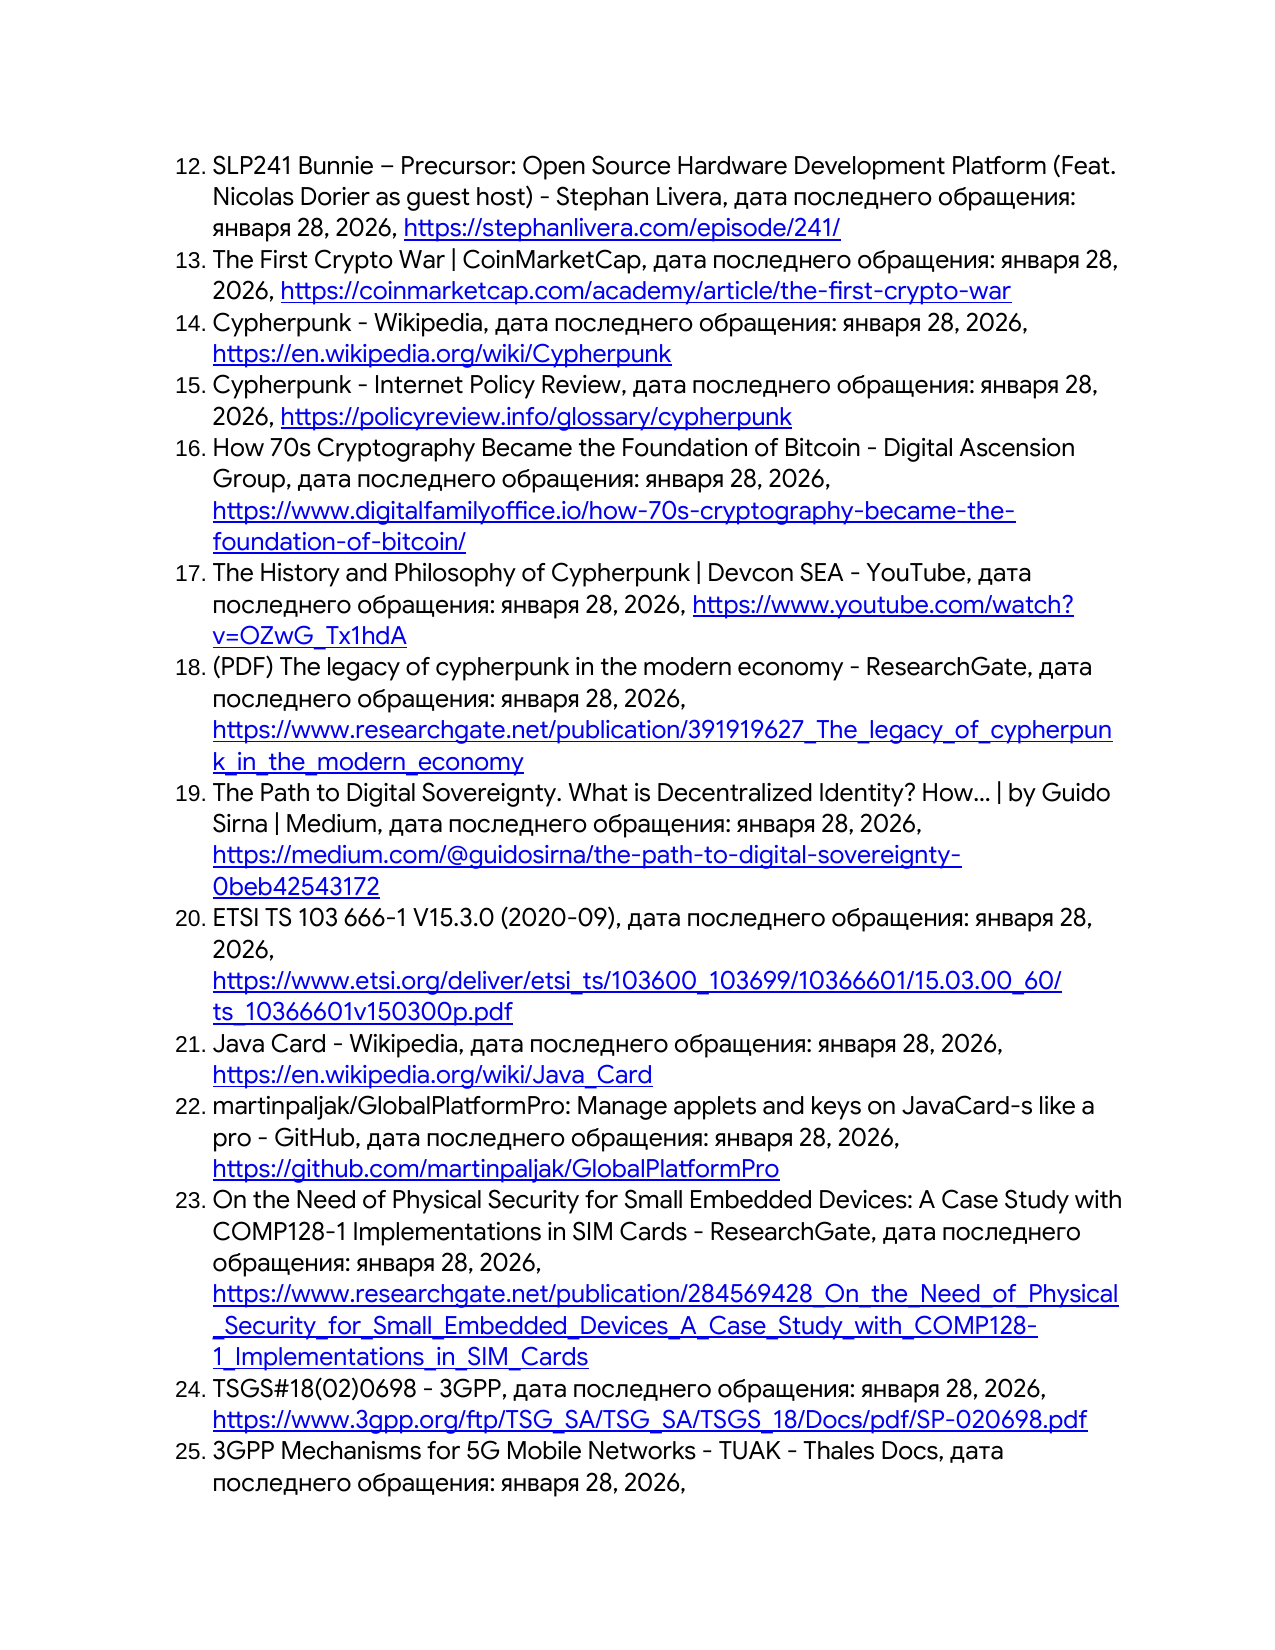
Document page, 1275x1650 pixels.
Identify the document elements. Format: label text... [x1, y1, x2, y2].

list TSGS#18(02)0698 - 3GPP, дата последнего обращения: января 28, 2026, https://www.3gpp.org/ftp/TSG_SA/TSG_SA/TSGS_18/Docs/pdf/SP-020698.pdf [175, 1373, 1125, 1436]
list The First Crypto War | CoinMarketCap, дата последнего обращения: января 28, 2026, https://coinmarketcap.com/academy/article/the-first-crypto-war [175, 244, 1125, 307]
list The Path to Digital Sovereignty. What is Decentralized Identity? How… | by Guido Sirna | Medium, дата последнего обращения: января 28, 2026, https://medium.com/@guidosirna/the-path-to-digital-sovereignty-0beb42543172 [175, 777, 1125, 902]
list SLP241 Bunnie – Precursor: Open Source Hardware Development Platform (Feat. Nicolas Dorier as guest host) - Stephan Livera, дата последнего обращения: января 28, 2026, https://stephanlivera.com/episode/241/ [175, 150, 1125, 244]
list How 70s Cryptography Became the Foundation of Bitcoin - Digital Ascension Group, дата последнего обращения: января 28, 2026, https://www.digitalfamilyoffice.io/how-70s-cryptography-became-the-foundation-of-bitcoin/ [175, 432, 1125, 558]
list Cypherpunk - Wikipedia, дата последнего обращения: января 28, 2026, https://en.wikipedia.org/wiki/Cypherpunk [175, 307, 1125, 369]
list martinpaljak/GlobalPlatformPro: Manage applets and keys on JavaCard-s like a pro - GitHub, дата последнего обращения: января 28, 2026, https://github.com/martinpaljak/GlobalPlatformPro [175, 1091, 1125, 1185]
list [175, 1436, 1125, 1498]
list On the Need of Physical Security for Small Embedded Devices: A Case Study with COMP128-1 Implementations in SIM Cards - ResearchGate, дата последнего обращения: января 28, 2026, https://www.researchgate.net/publication/284569428_On_the_Need_of_Physical_Security_for_Small_Embedded_Devices_A_Case_Study_with_COMP128-1_Implementations_in_SIM_Cards [175, 1185, 1125, 1373]
list Java Card - Wikipedia, дата последнего обращения: января 28, 2026, https://en.wikipedia.org/wiki/Java_Card [175, 1028, 1125, 1091]
list ETSI TS 103 666-1 V15.3.0 (2020-09), дата последнего обращения: января 28, 2026, https://www.etsi.org/deliver/etsi_ts/103600_103699/10366601/15.03.00_60/ts_10366601v150300p.pdf [175, 902, 1125, 1028]
list (PDF) The legacy of cypherpunk in the modern economy - ResearchGate, дата последнего обращения: января 28, 2026, https://www.researchgate.net/publication/391919627_The_legacy_of_cypherpunk_in_the_modern_economy [175, 652, 1125, 777]
list The History and Philosophy of Cypherpunk | Devcon SEA - YouTube, дата последнего обращения: января 28, 2026, https://www.youtube.com/watch?v=OZwG_Tx1hdA [175, 558, 1125, 652]
list Cypherpunk - Internet Policy Review, дата последнего обращения: января 28, 2026, https://policyreview.info/glossary/cypherpunk [175, 369, 1125, 432]
